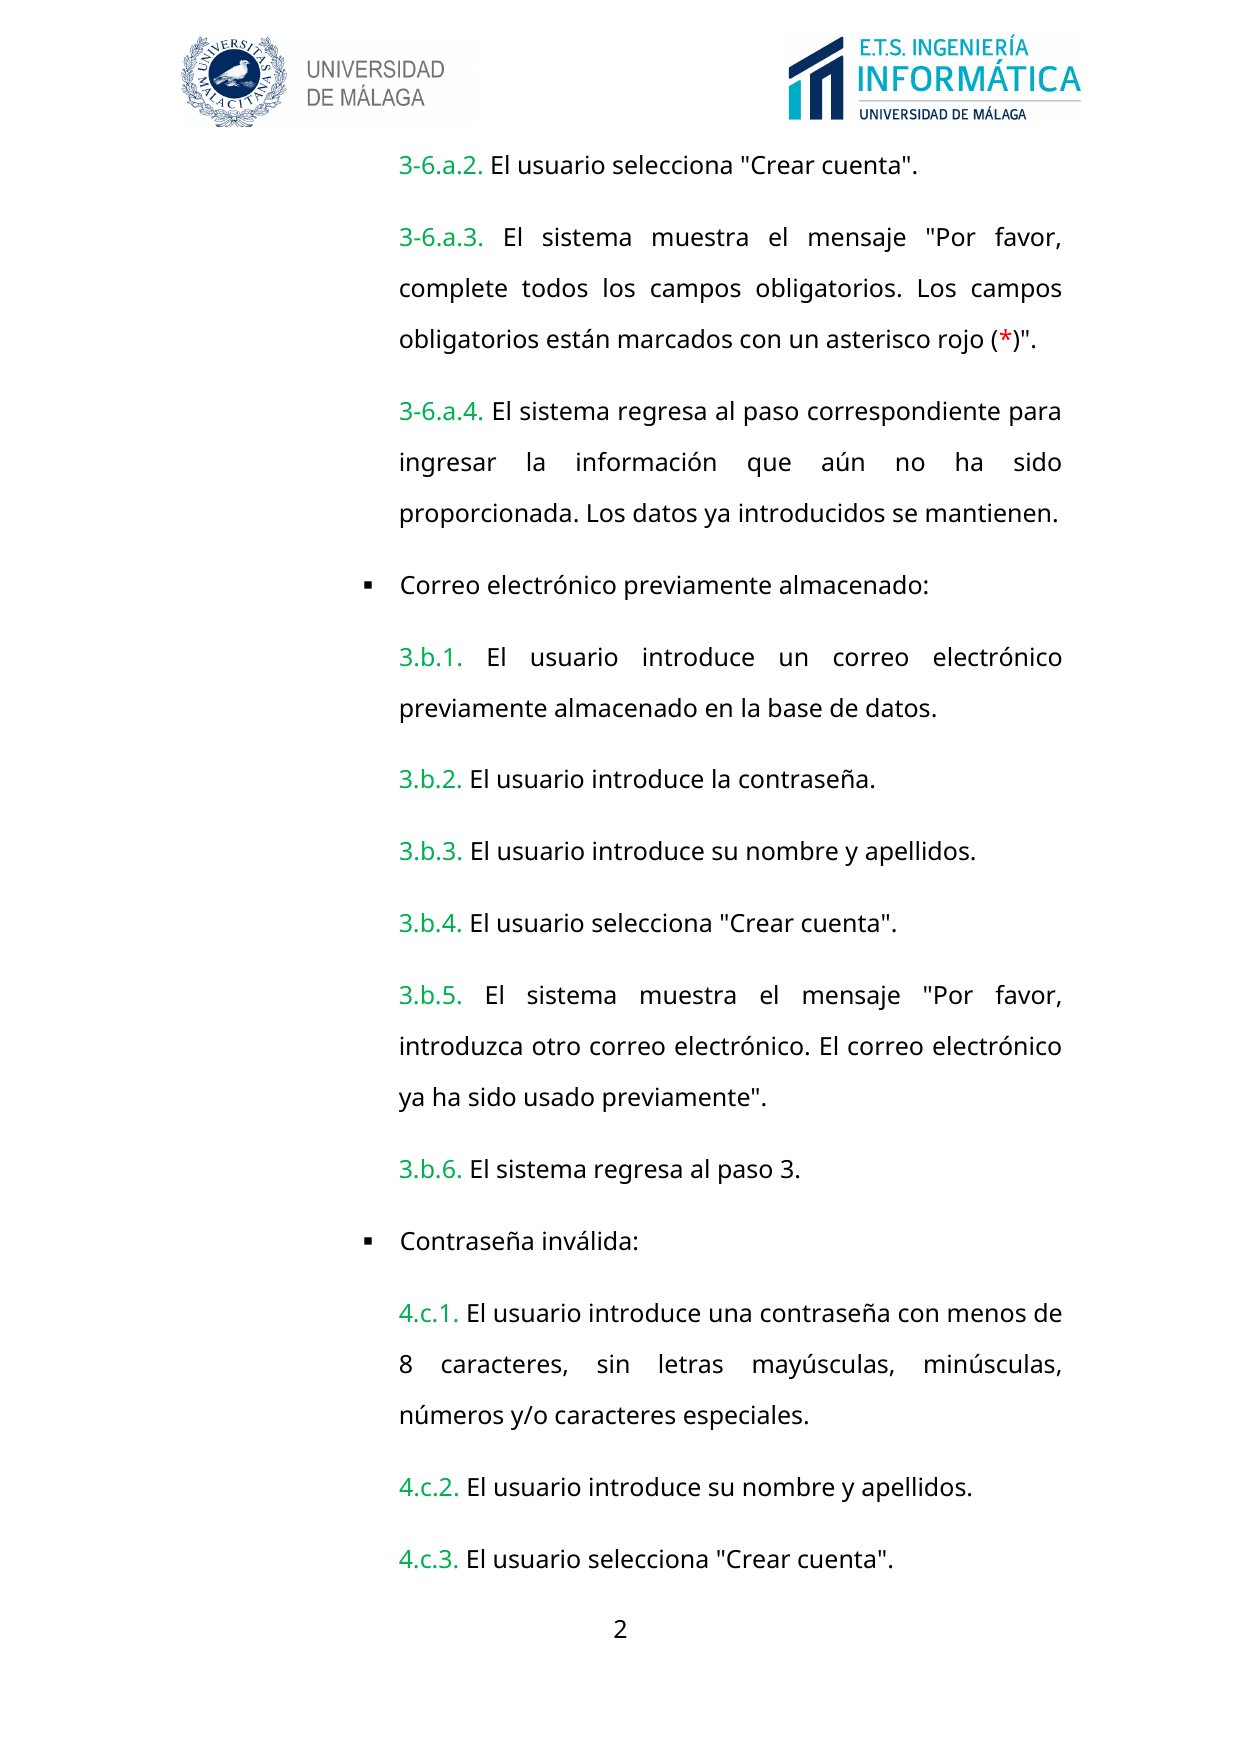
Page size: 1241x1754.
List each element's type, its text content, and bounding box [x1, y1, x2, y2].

text 3-6.a.4. El sistema regresa al paso correspondiente para ingresar la información que aún no ha sido proporcionada. Los datos ya introducidos se mantienen. [398, 393, 1063, 529]
text 3.b.5. El sistema muestra el mensaje "Por favor, introduzca otro correo electrónico. El correo electrónico ya ha sido usado previamente". [398, 978, 1063, 1114]
text 3-6.a.3. El sistema muestra el mensaje "Por favor, complete todos los campos obligatorios. Los campos obligatorios están marcados con un asterisco rojo (*)". [398, 219, 1063, 356]
text 3.b.2. El usuario introduce la contraseña. [325, 762, 1063, 796]
list Correo electrónico previamente almacenado: [362, 567, 1063, 601]
text 4.c.1. El usuario introduce una contraseña con menos de 8 caracteres, sin letras mayúsculas, minúsculas, números y/o caracteres especiales. [398, 1296, 1063, 1432]
text 3-6.a.2. El usuario selecciona "Crear cuenta". [398, 148, 1063, 182]
text 3.b.4. El usuario selecciona "Crear cuenta". [251, 906, 1063, 940]
picture [786, 34, 1083, 122]
text 3.b.1. El usuario introduce un correo electrónico previamente almacenado en la base de datos. [398, 639, 1063, 724]
picture [180, 35, 477, 127]
text 3.b.3. El usuario introduce su nombre y apellidos. [398, 834, 1063, 868]
text 3.b.6. El sistema regresa al paso 3. [398, 1152, 1063, 1186]
list Contraseña inválida: [362, 1224, 1063, 1258]
text 4.c.2. El usuario introduce su nombre y apellidos. [398, 1469, 1063, 1503]
text 4.c.3. El usuario selecciona "Crear cuenta". [177, 1541, 1063, 1575]
